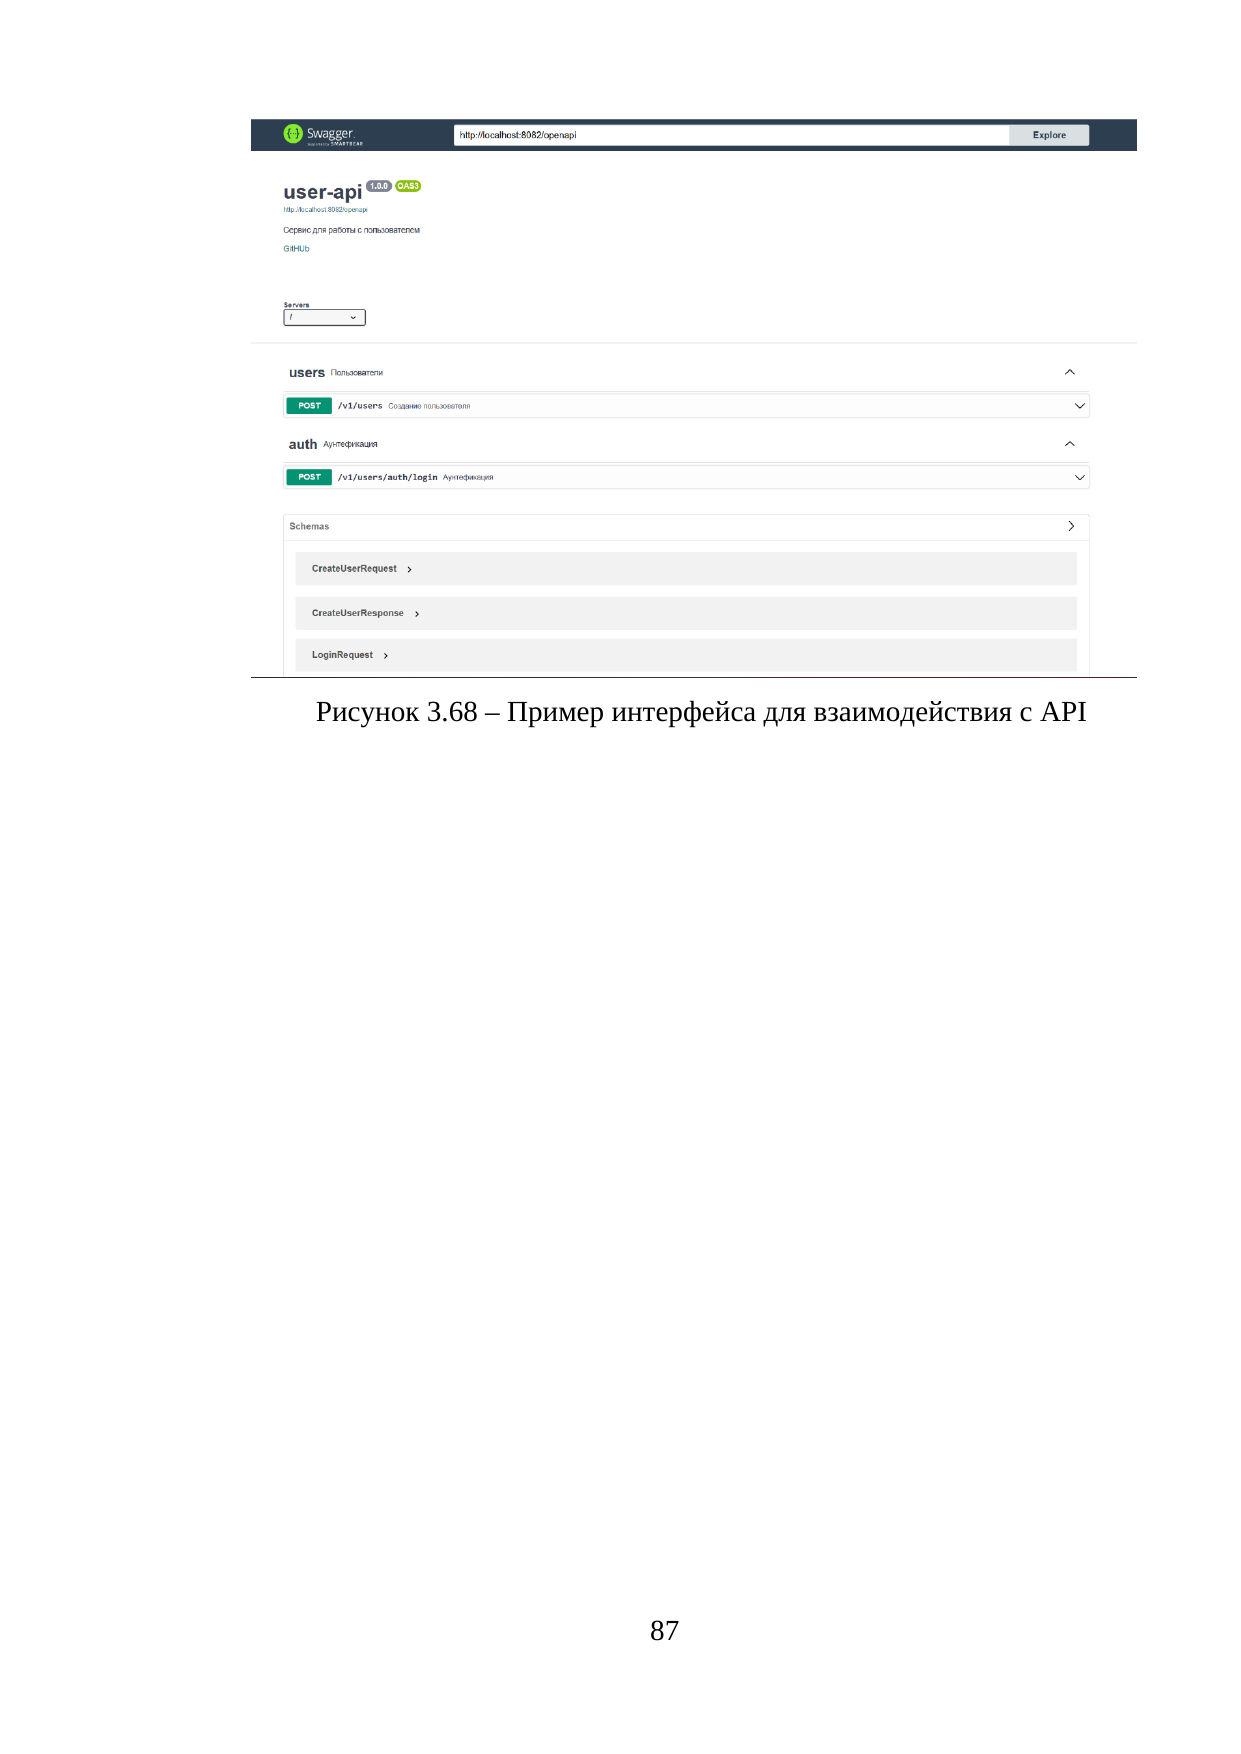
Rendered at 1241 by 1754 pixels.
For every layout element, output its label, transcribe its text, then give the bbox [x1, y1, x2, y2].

picture [251, 118, 1137, 678]
text Рисунок 3.68 – Пример интерфейса для взаимодействия с API [177, 694, 1152, 728]
